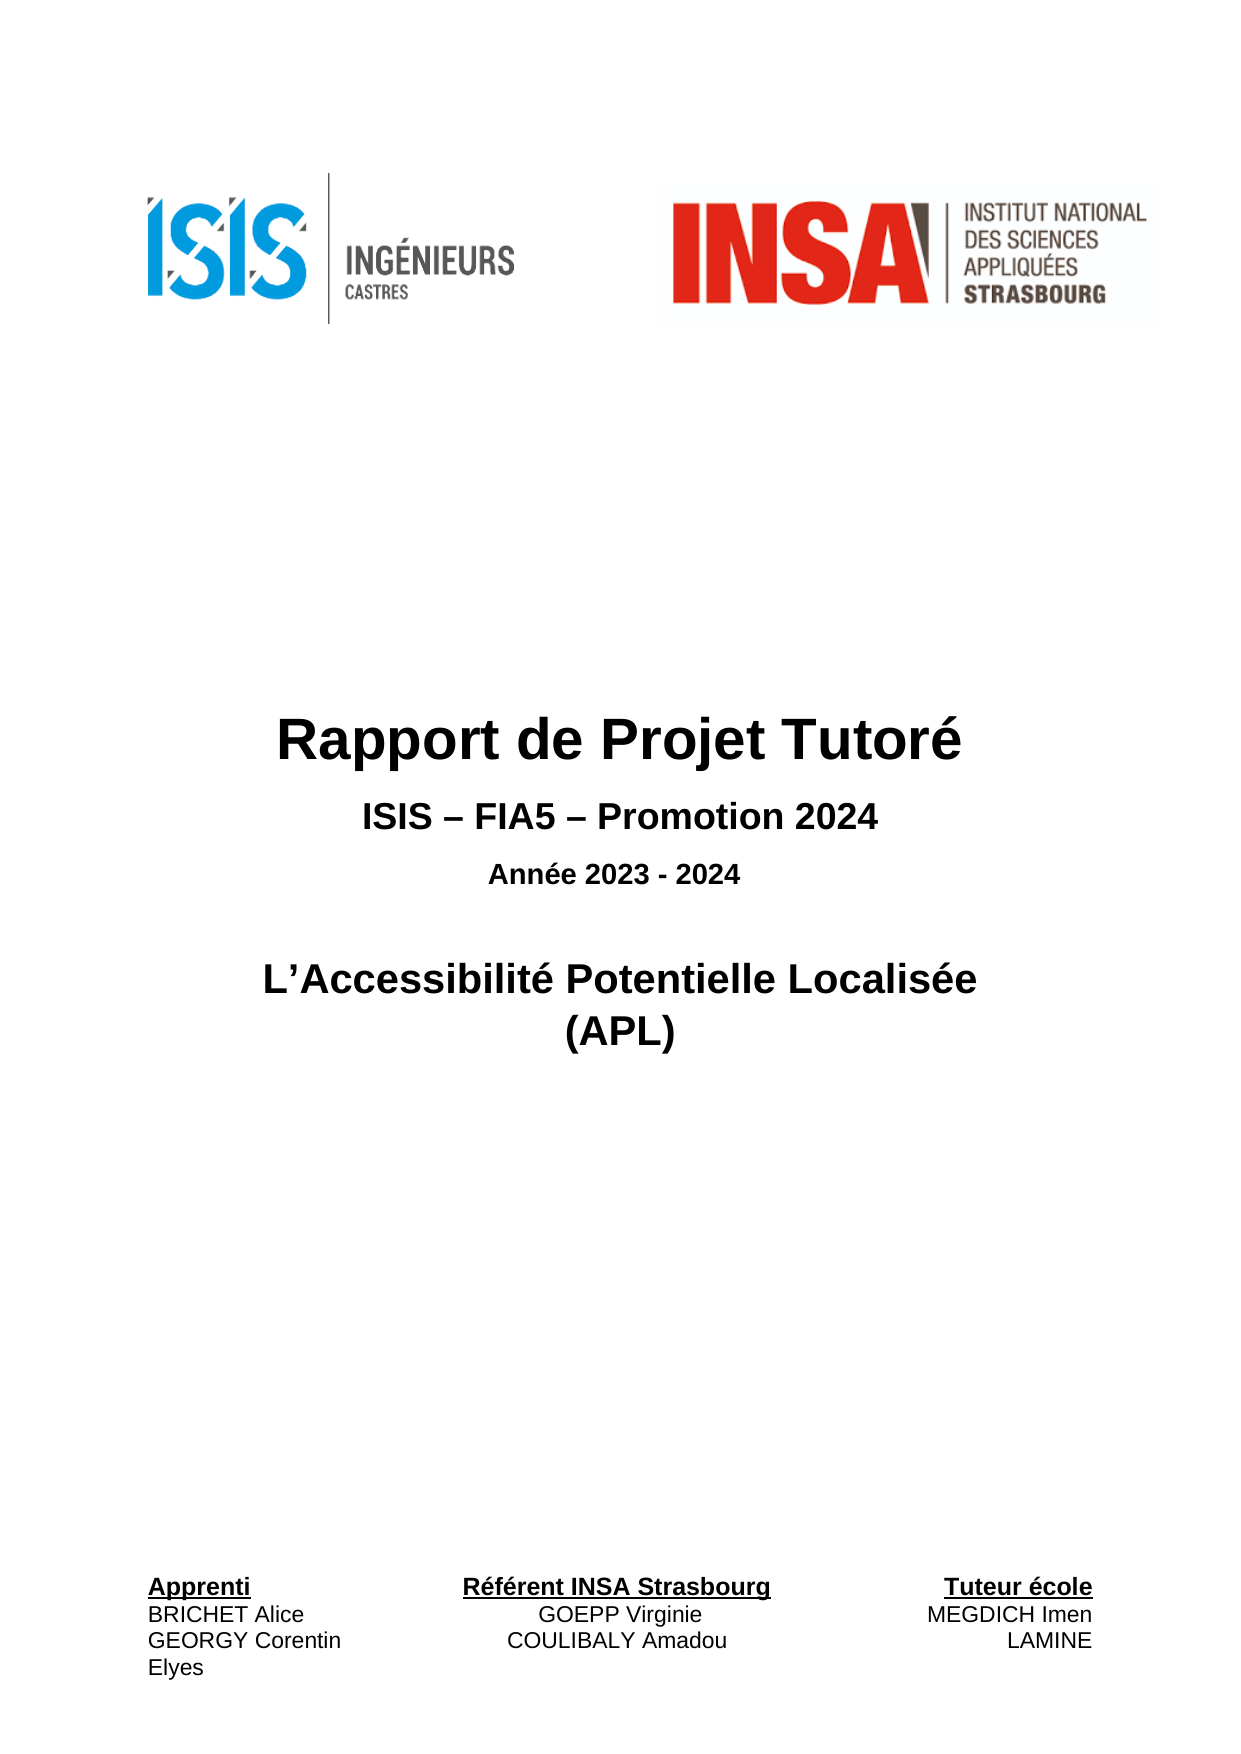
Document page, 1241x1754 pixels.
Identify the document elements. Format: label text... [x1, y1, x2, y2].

picture [147, 173, 514, 324]
text L’Accessibilité Potentielle Localisée (APL) [148, 954, 1093, 1054]
picture [658, 182, 1162, 324]
text Année 2023 - 2024 [304, 857, 924, 891]
text ISIS – FIA5 – Promotion 2024 [148, 794, 1093, 837]
text Rapport de Projet Tutoré [148, 705, 1093, 772]
